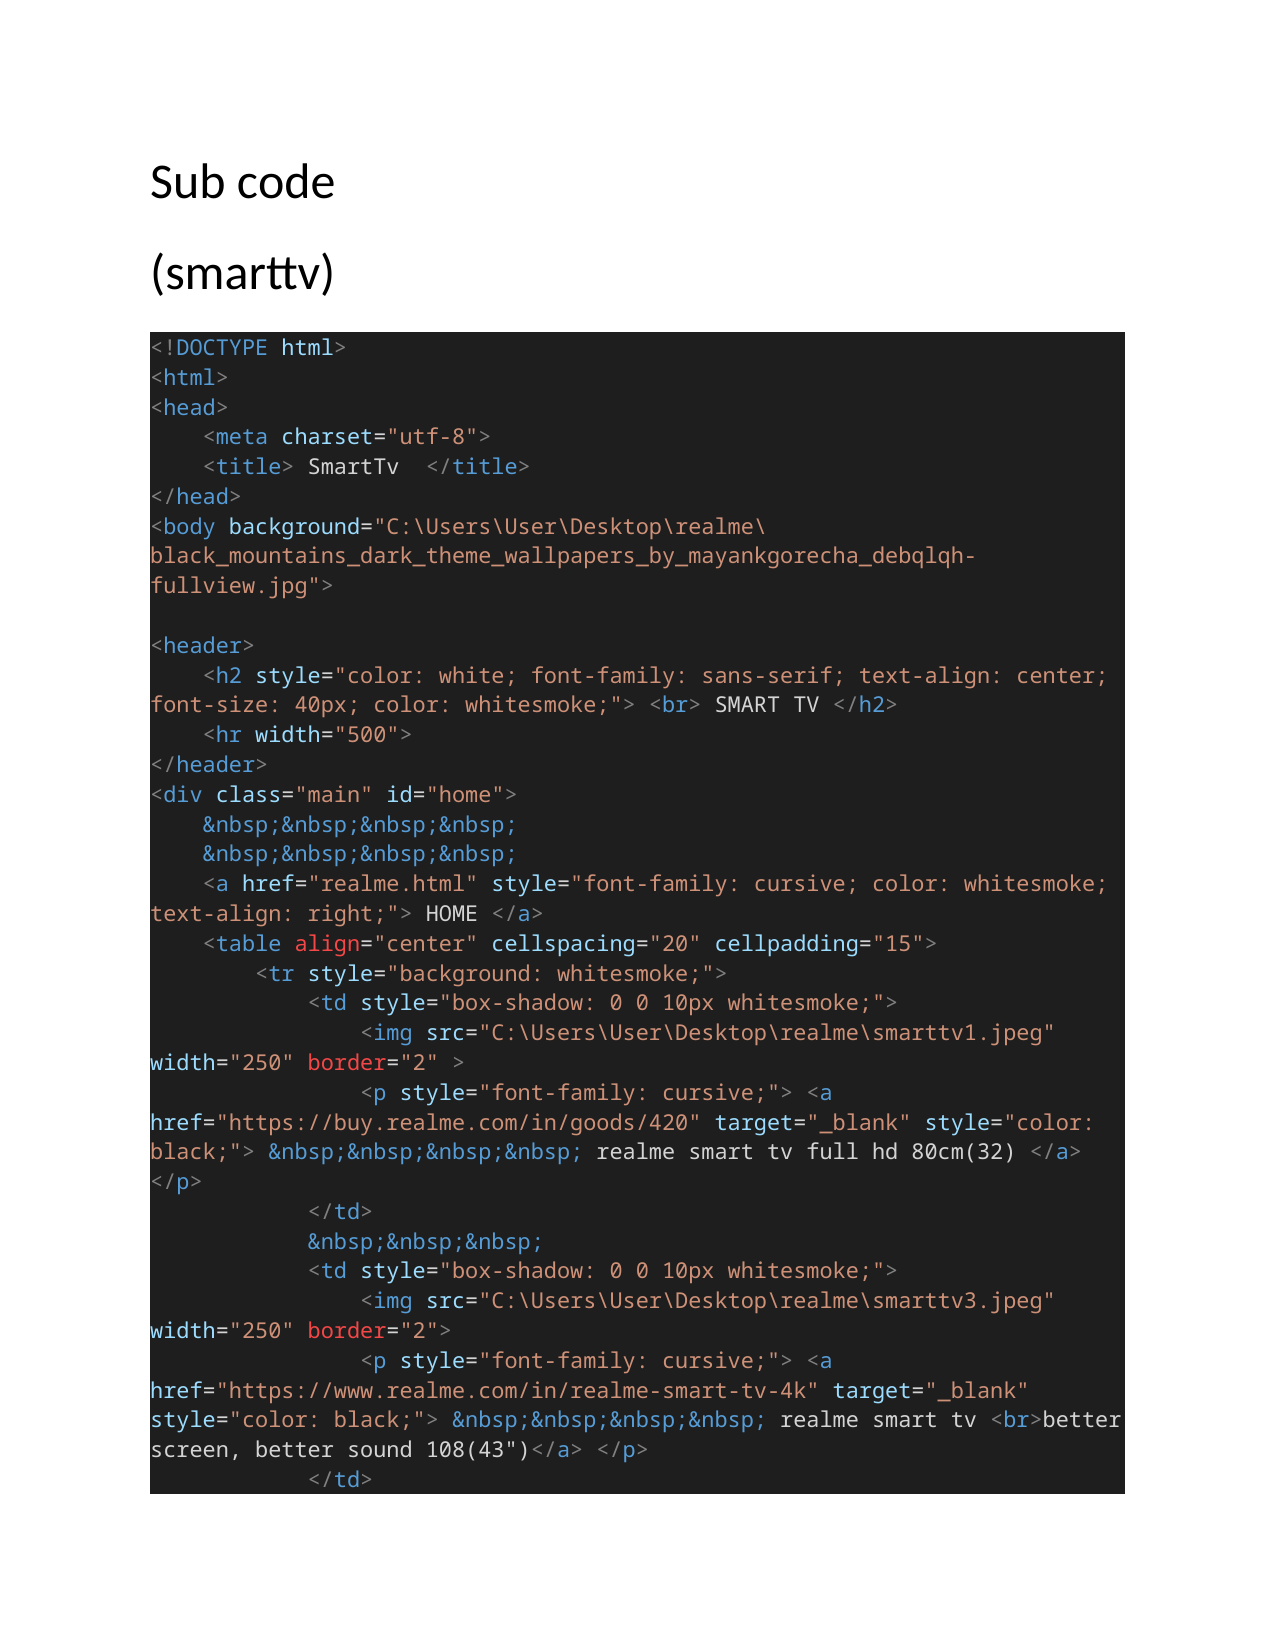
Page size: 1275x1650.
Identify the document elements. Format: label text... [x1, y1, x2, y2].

text <a href="realme.html" style="font-family: cursive; color: whitesmoke; text-align: right;"> HOME </a> [150, 868, 1125, 928]
text <td style="box-shadow: 0 0 10px whitesmoke;"> [150, 1255, 1125, 1285]
text </head> [150, 481, 1125, 511]
text <p style="font-family: cursive;"> <a href="https://buy.realme.com/in/goods/420" target="_blank" style="color: black;"> &nbsp;&nbsp;&nbsp;&nbsp; realme smart tv full hd 80cm(32) </a> </p> [150, 1077, 1125, 1196]
text <meta charset="utf-8"> [150, 421, 1125, 451]
text <img src="C:\Users\User\Desktop\realme\smarttv1.jpeg" width="250" border="2" > [150, 1017, 1125, 1077]
text &nbsp;&nbsp;&nbsp;&nbsp; [150, 808, 1125, 838]
text </td> [150, 1196, 1125, 1226]
text <html> [150, 362, 1125, 391]
text &nbsp;&nbsp;&nbsp; [150, 1226, 1125, 1255]
text <div class="main" id="home"> [150, 779, 1125, 808]
text <p style="font-family: cursive;"> <a href="https://www.realme.com/in/realme-smart-tv-4k" target="_blank" style="color: black;"> &nbsp;&nbsp;&nbsp;&nbsp; realme smart tv <br>better screen, better sound 108(43")</a> </p> [150, 1345, 1125, 1464]
text <hr width="500"> [150, 719, 1125, 749]
text <body background="C:\Users\User\Desktop\realme\black_mountains_dark_theme_wallpapers_by_mayankgorecha_debqlqh-fullview.jpg"> [150, 511, 1125, 600]
text <!DOCTYPE html> [150, 332, 1125, 362]
text (smarttv) [150, 241, 1125, 302]
text Sub code [150, 150, 1125, 211]
text <table align="center" cellspacing="20" cellpadding="15"> [150, 928, 1125, 957]
text </td> [150, 1464, 1125, 1494]
text <tr style="background: whitesmoke;"> [150, 957, 1125, 987]
text <title> SmartTv </title> [150, 451, 1125, 481]
text <header> [150, 630, 1125, 659]
text </header> [150, 749, 1125, 779]
text <head> [150, 391, 1125, 421]
text &nbsp;&nbsp;&nbsp;&nbsp; [150, 838, 1125, 868]
text <td style="box-shadow: 0 0 10px whitesmoke;"> [150, 987, 1125, 1017]
text <img src="C:\Users\User\Desktop\realme\smarttv3.jpeg" width="250" border="2"> [150, 1285, 1125, 1345]
text <h2 style="color: white; font-family: sans-serif; text-align: center; font-size: 40px; color: whitesmoke;"> <br> SMART TV </h2> [150, 659, 1125, 719]
